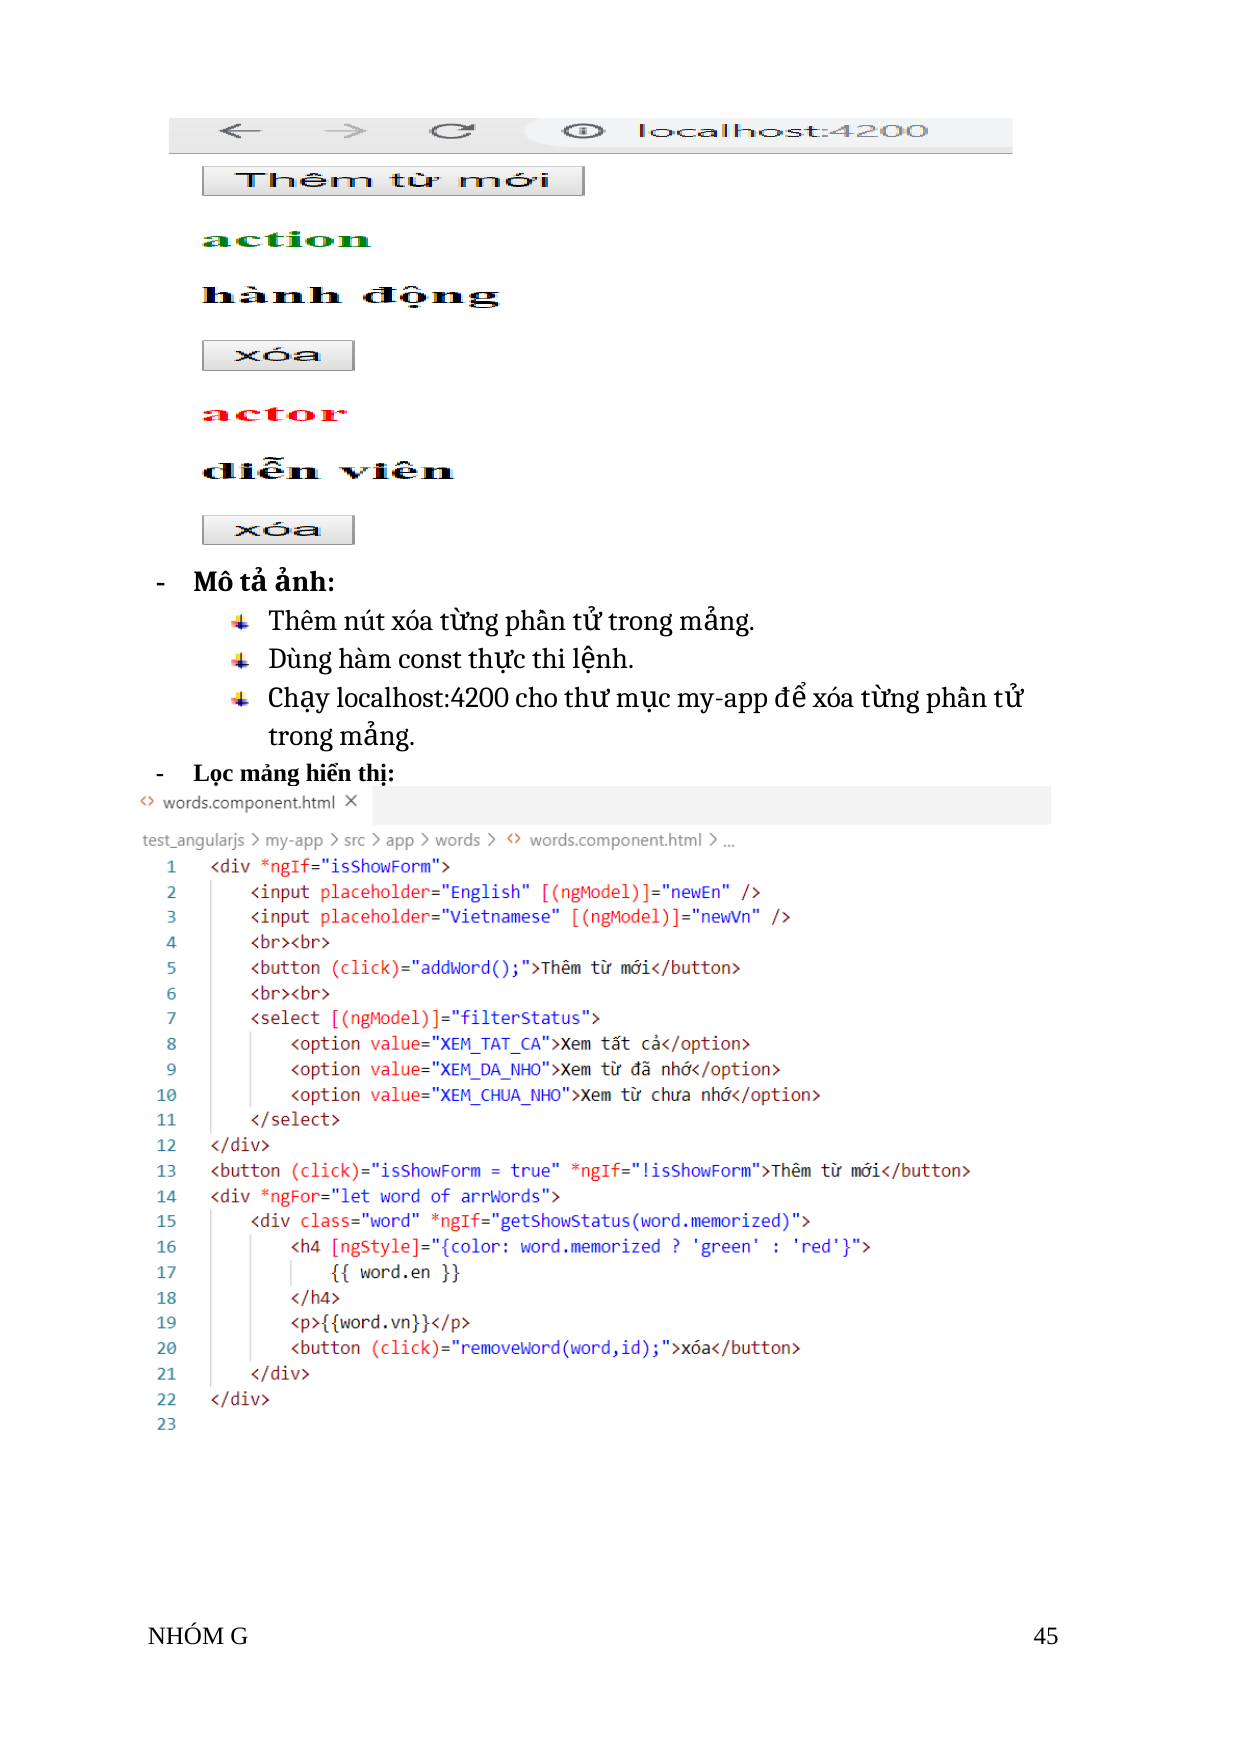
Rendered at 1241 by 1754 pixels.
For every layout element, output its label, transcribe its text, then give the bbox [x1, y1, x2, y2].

list Lọc mảng hiển thị: [156, 758, 1063, 787]
picture [231, 651, 249, 669]
list Chạy localhost:4200 cho thư mục my-app để xóa từng phần tử trong mảng. [231, 681, 1063, 753]
list Mô tả ảnh: [156, 564, 1063, 598]
picture [130, 786, 1052, 1433]
picture [168, 118, 1013, 564]
list Dùng hàm const thực thi lệnh. [231, 642, 1063, 676]
picture [231, 690, 249, 707]
picture [231, 613, 249, 630]
list Thêm nút xóa từng phần tử trong mảng. [231, 604, 1063, 637]
